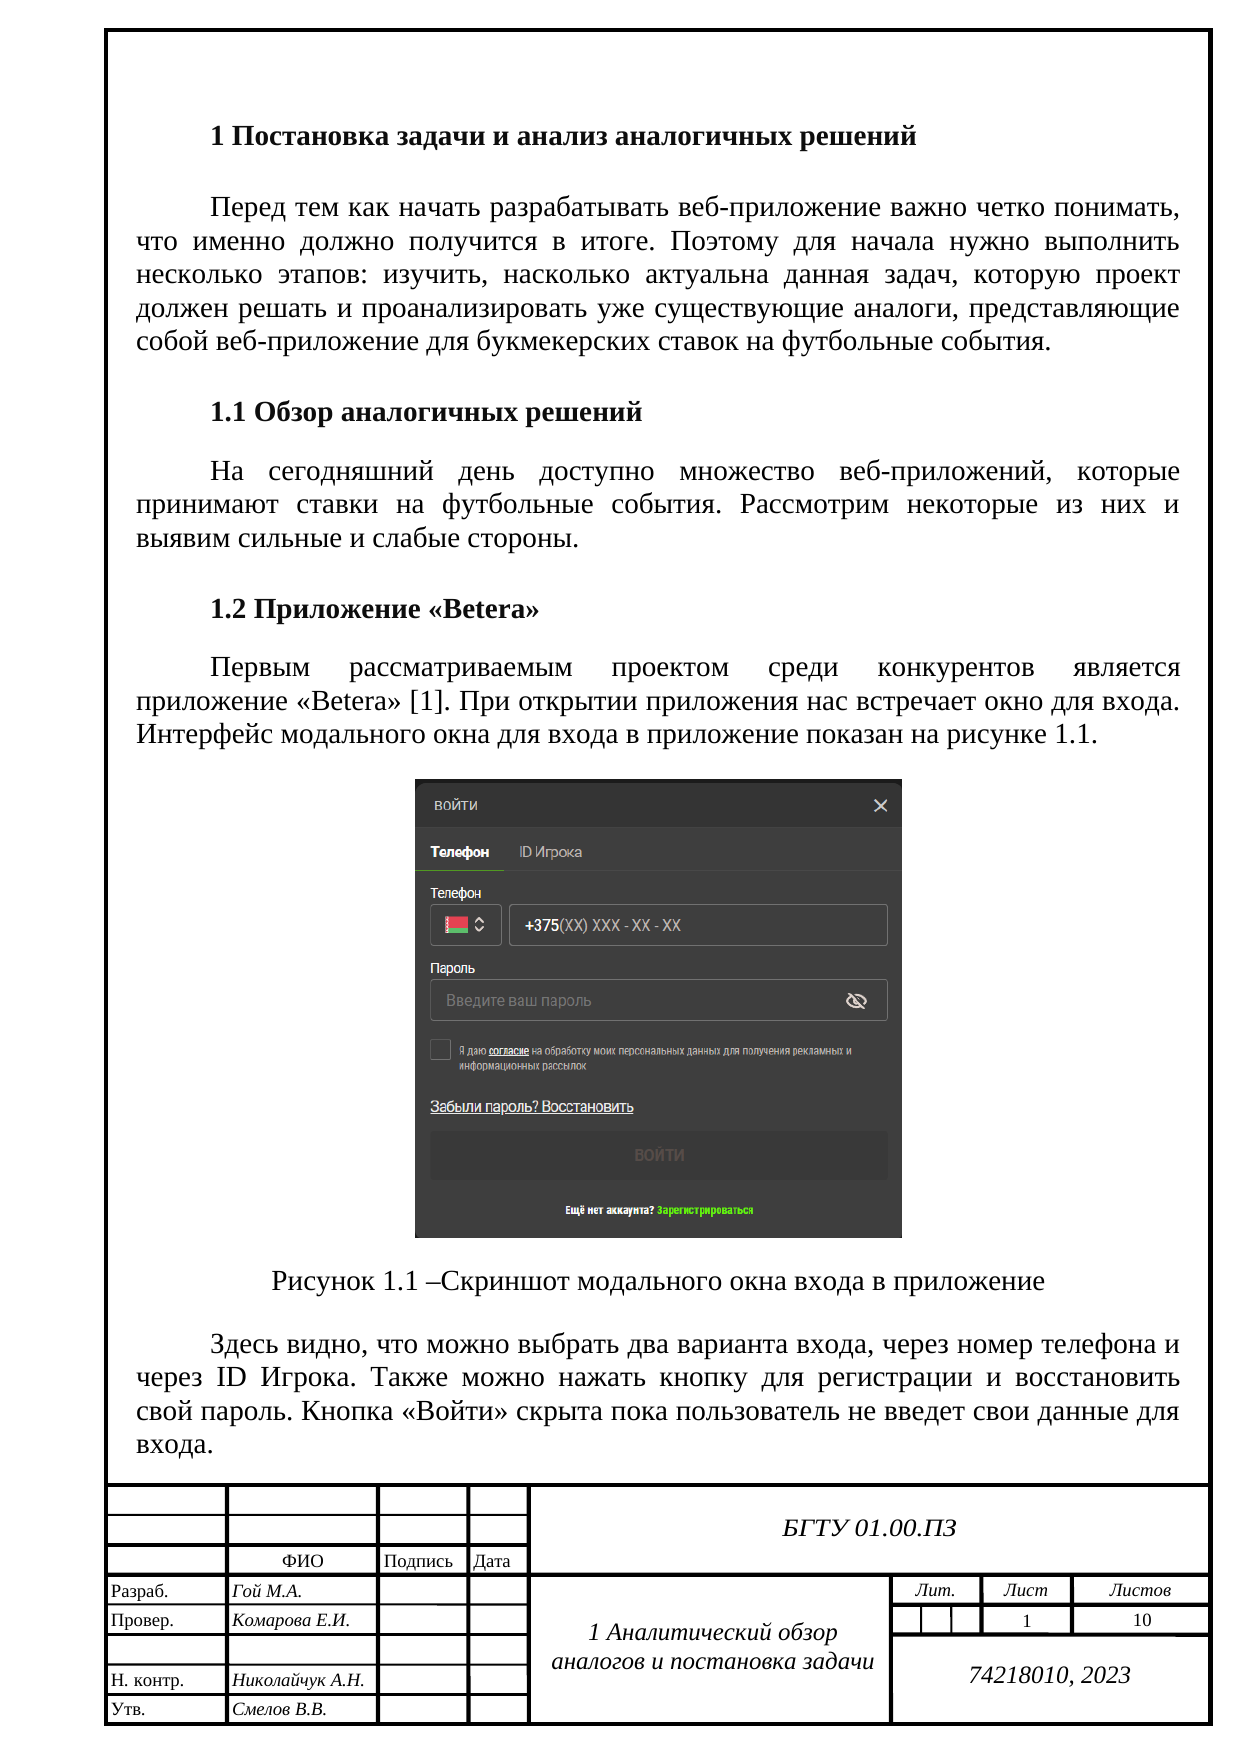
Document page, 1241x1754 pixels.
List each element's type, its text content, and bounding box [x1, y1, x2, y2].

text Здесь видно, что можно выбрать два варианта входа, через номер телефона и через ID Игрока. Также можно нажать кнопку для регистрации и восстановить свой пароль. Кнопка «Войти» скрыта пока пользователь не введет свои данные для входа. [136, 1326, 1181, 1460]
text Перед тем как начать разрабатывать веб-приложение важно четко понимать, что именно должно получится в итоге. Поэтому для начала нужно выполнить несколько этапов: изучить, насколько актуальна данная задач, которую проект должен решать и проанализировать уже существующие аналоги, представляющие собой веб-приложение для букмекерских ставок на футбольные события. [136, 189, 1181, 357]
text Рисунок 1.1 –Скриншот модального окна входа в приложение [136, 1263, 1181, 1297]
text Первым рассматриваемым проектом среди конкурентов является приложение «Betera» [1]. При открытии приложения нас встречает окно для входа. Интерфейс модального окна для входа в приложение показан на рисунке 1.1. [136, 649, 1181, 750]
text 1 Постановка задачи и анализ аналогичных решений [136, 118, 1181, 152]
text На сегодняшний день доступно множество веб-приложений, которые принимают ставки на футбольные события. Рассмотрим некоторые из них и выявим сильные и слабые стороны. [136, 453, 1181, 553]
picture [415, 779, 902, 1238]
text 1.2 Приложение «Betera» [136, 591, 1181, 624]
text 1.1 Обзор аналогичных решений [136, 394, 1181, 428]
